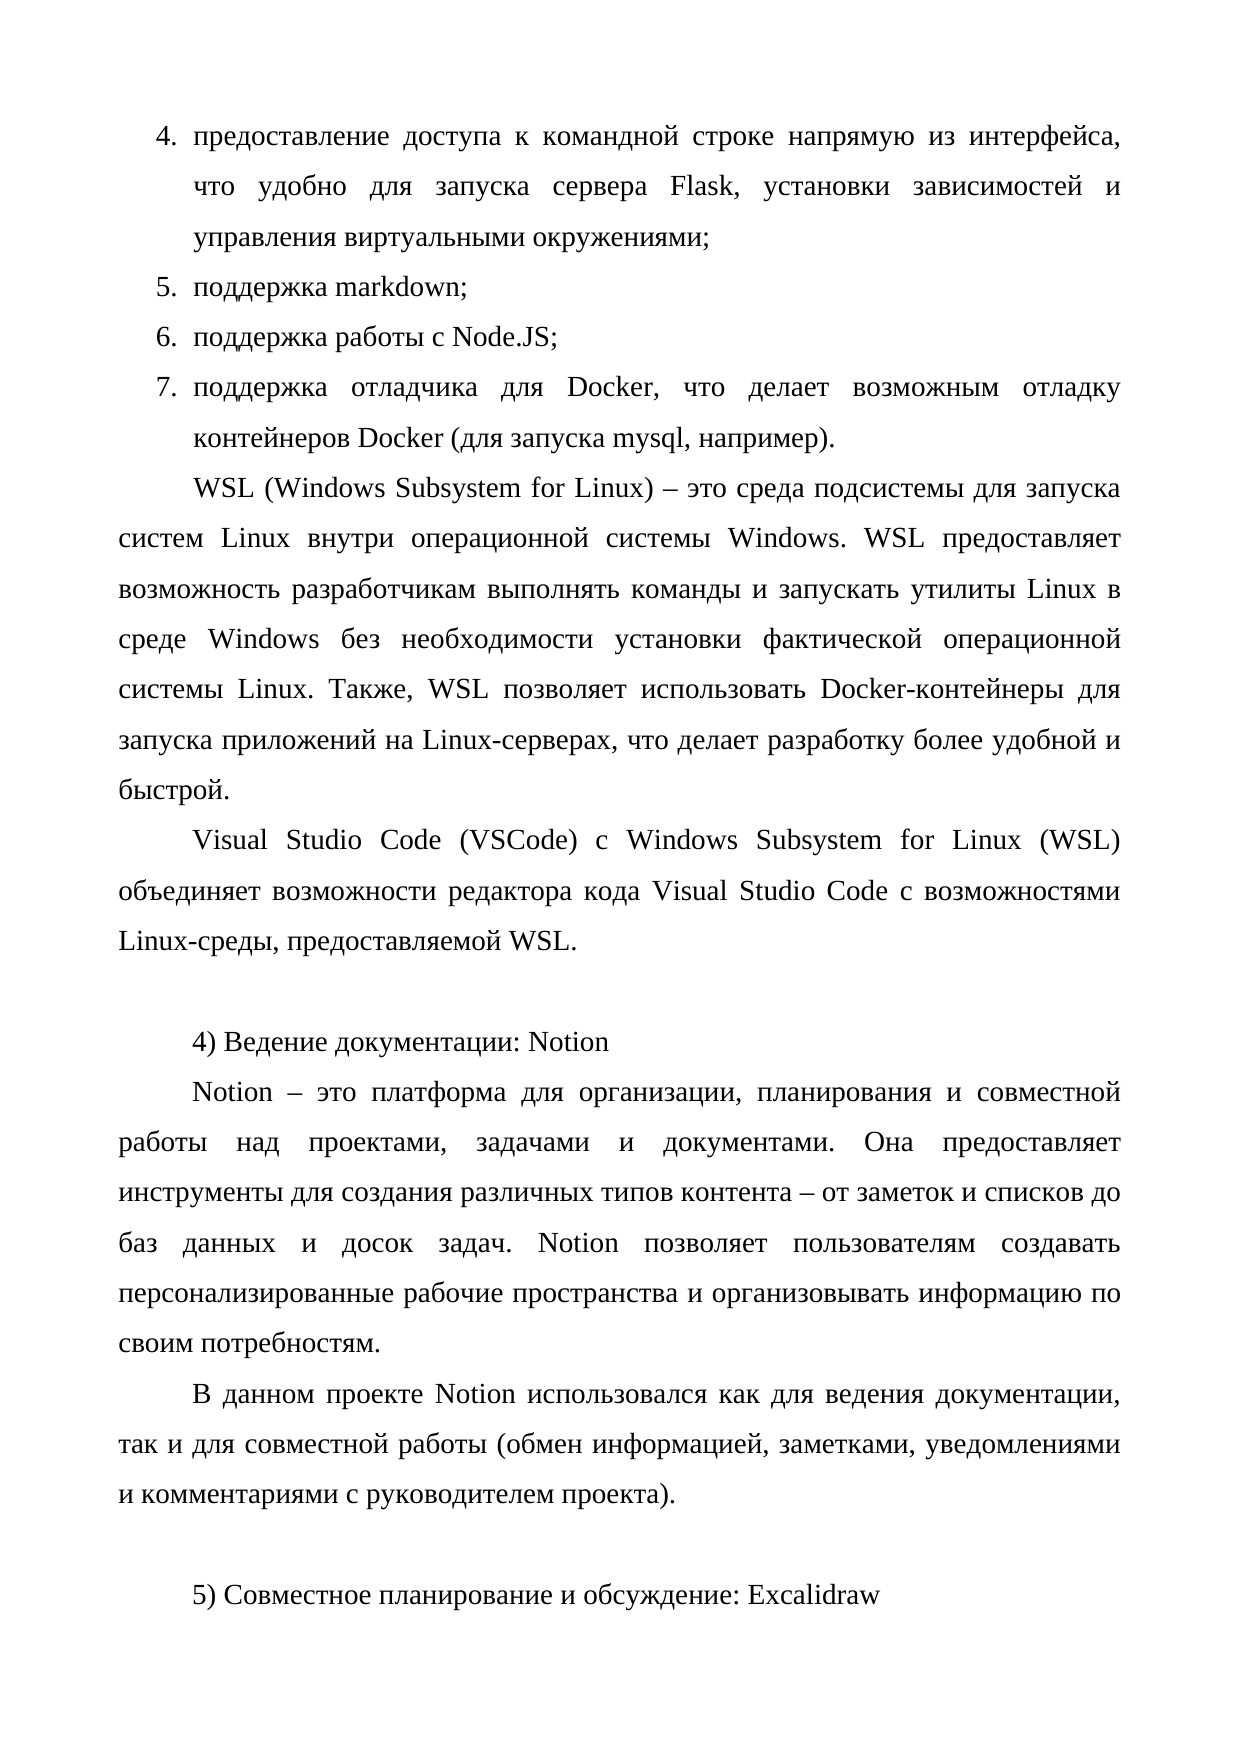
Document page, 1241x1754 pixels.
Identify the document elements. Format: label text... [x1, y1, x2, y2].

list поддержка работы с Node.JS; [156, 319, 1122, 353]
text Notion – это платформа для организации, планирования и совместной работы над проектами, задачами и документами. Она предоставляет инструменты для создания различных типов контента – от заметок и списков до баз данных и досок задач. Notion позволяет пользователям создавать персонализированные рабочие пространства и организовывать информацию по своим потребностям. [118, 1074, 1122, 1359]
list предоставление доступа к командной строке напрямую из интерфейса, что удобно для запуска сервера Flask, установки зависимостей и управления виртуальными окружениями; [156, 118, 1122, 252]
text WSL (Windows Subsystem for Linux) – это среда подсистемы для запуска систем Linux внутри операционной системы Windows. WSL предоставляет возможность разработчикам выполнять команды и запускать утилиты Linux в среде Windows без необходимости установки фактической операционной системы Linux. Также, WSL позволяет использовать Docker-контейнеры для запуска приложений на Linux-серверах, что делает разработку более удобной и быстрой. [118, 470, 1122, 806]
text В данном проекте Notion использовался как для ведения документации, так и для совместной работы (обмен информацией, заметками, уведомлениями и комментариями с руководителем проекта). [118, 1376, 1122, 1510]
list поддержка отладчика для Docker, что делает возможным отладку контейнеров Docker (для запуска mysql, например). [156, 369, 1122, 453]
text 4) Ведение документации: Notion [118, 1024, 1122, 1057]
list поддержка markdown; [156, 269, 1122, 302]
text Visual Studio Code (VSCode) с Windows Subsystem for Linux (WSL) объединяет возможности редактора кода Visual Studio Code с возможностями Linux-среды, предоставляемой WSL. [118, 822, 1122, 957]
text 5) Совместное планирование и обсуждение: Excalidraw [118, 1577, 1122, 1611]
